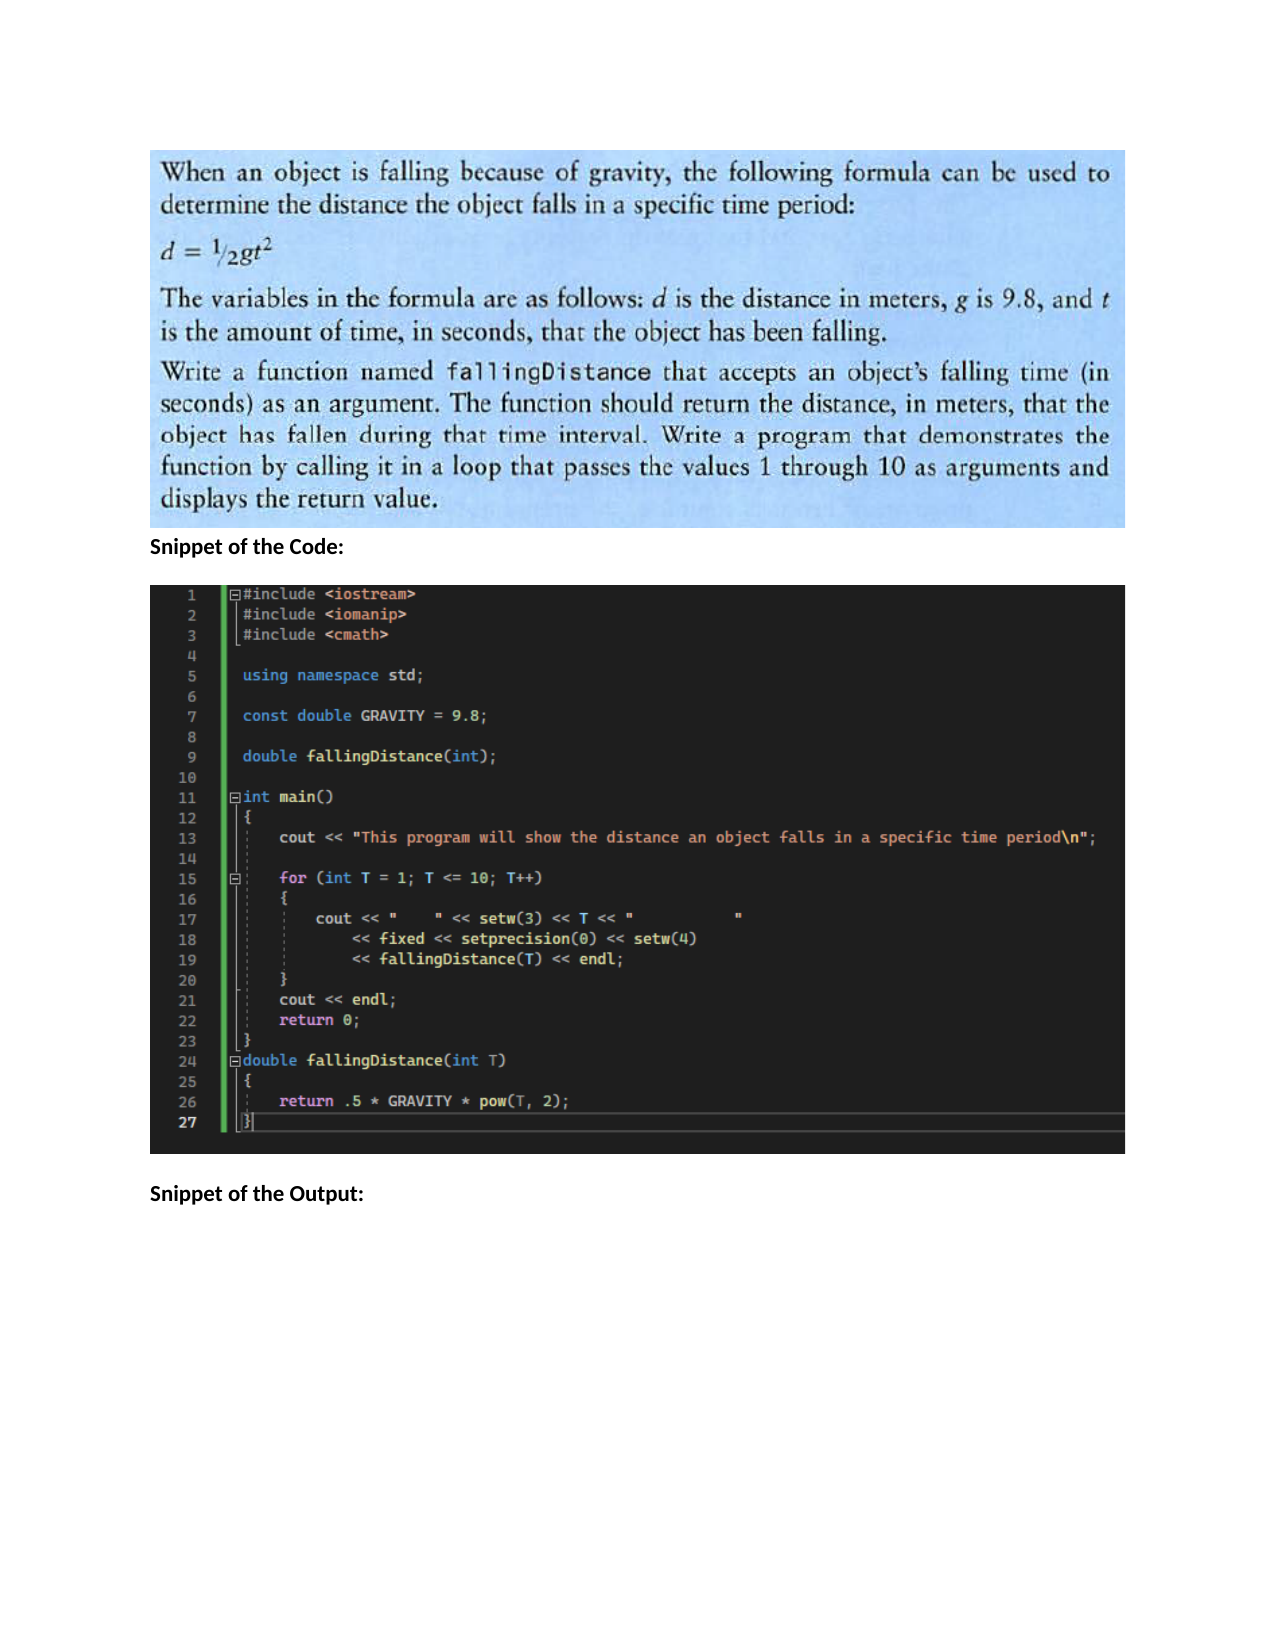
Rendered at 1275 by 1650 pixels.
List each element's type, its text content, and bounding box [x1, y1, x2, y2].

picture [150, 150, 1125, 528]
text Snippet of the Output: [150, 1179, 1125, 1207]
picture [150, 585, 1125, 1154]
text Snippet of the Code: [150, 528, 1125, 560]
